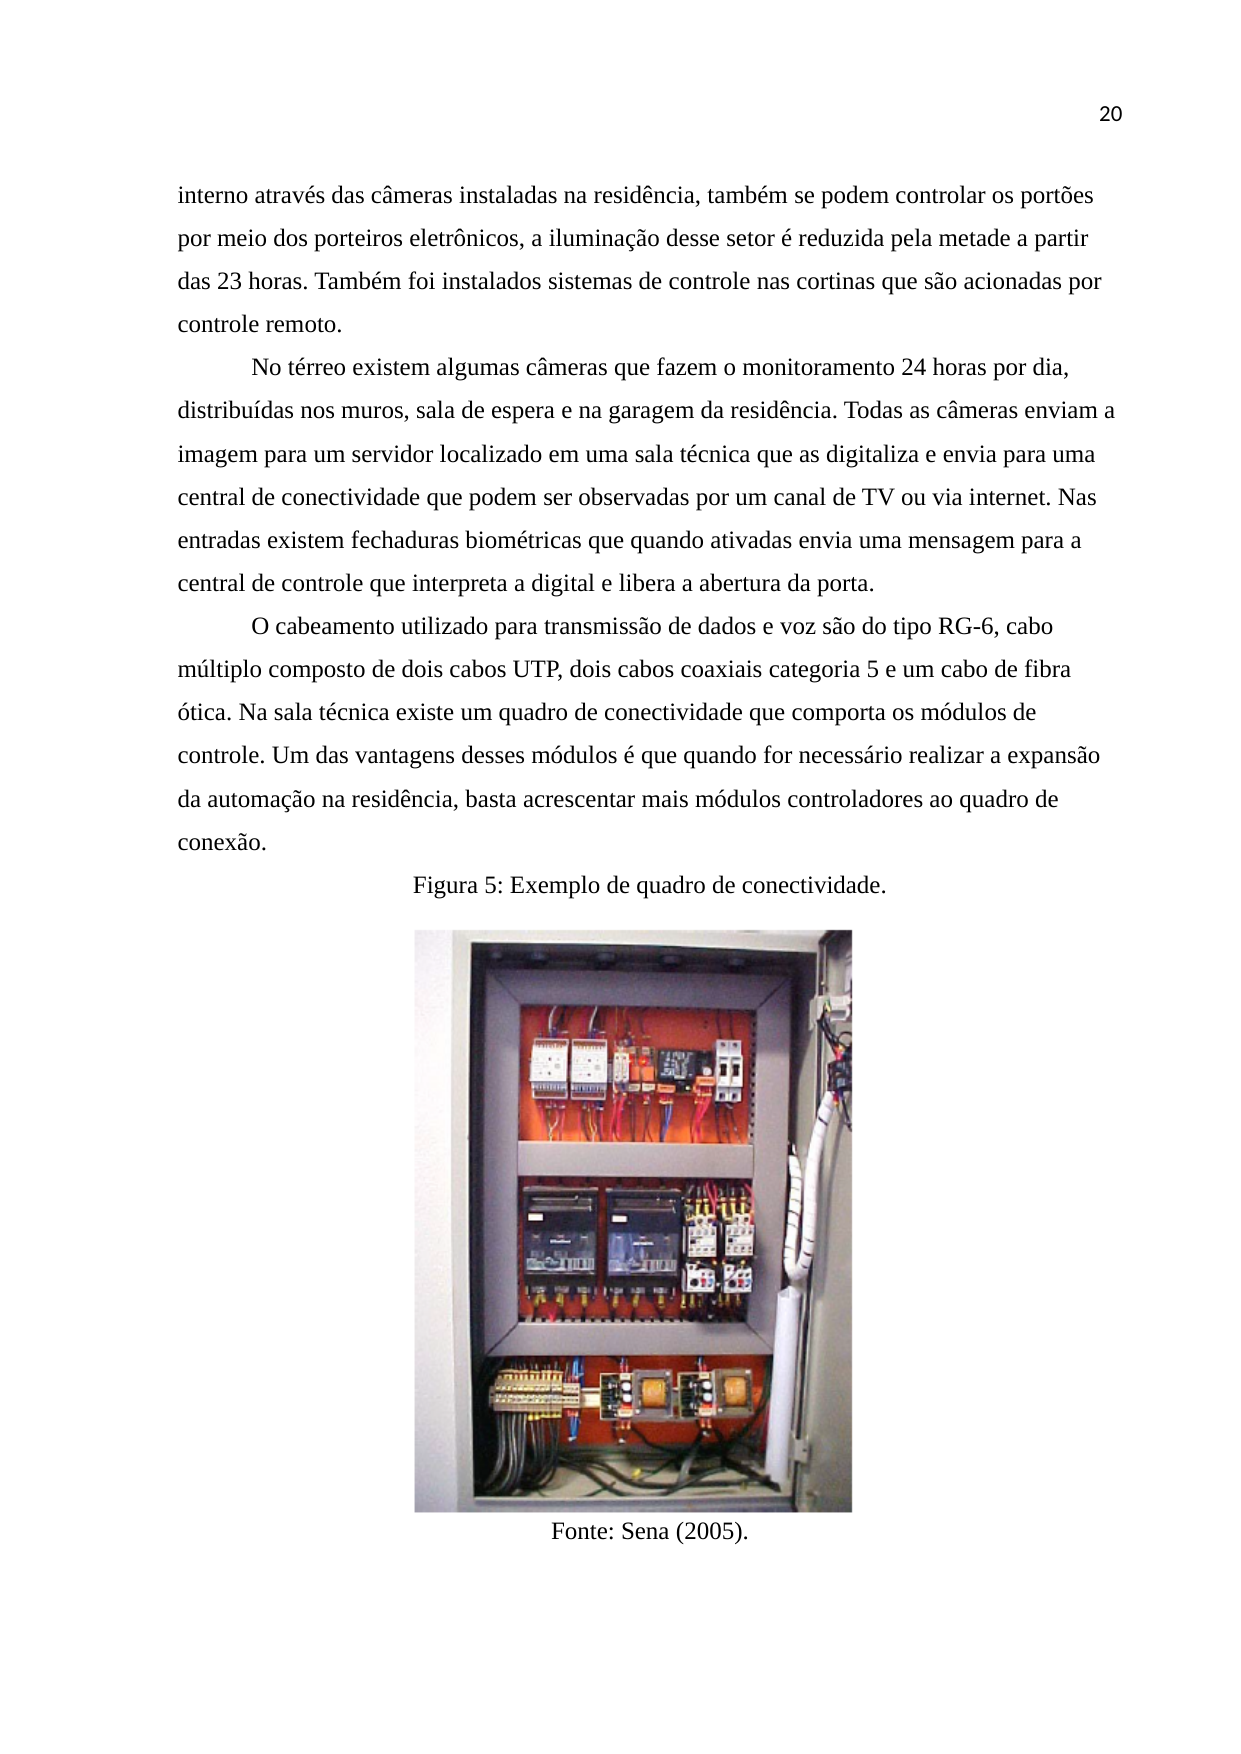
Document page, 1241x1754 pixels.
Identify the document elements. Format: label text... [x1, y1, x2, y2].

picture [409, 923, 861, 1517]
text O cabeamento utilizado para transmissão de dados e voz são do tipo RG-6, cabo múltiplo composto de dois cabos UTP, dois cabos coaxiais categoria 5 e um cabo de fibra ótica. Na sala técnica existe um quadro de conectividade que comporta os módulos de controle. Um das vantagens desses módulos é que quando for necessário realizar a expansão da automação na residência, basta acrescentar mais módulos controladores ao quadro de conexão. [177, 611, 1122, 856]
text No térreo existem algumas câmeras que fazem o monitoramento 24 horas por dia, distribuídas nos muros, sala de espera e na garagem da residência. Todas as câmeras enviam a imagem para um servidor localizado em uma sala técnica que as digitaliza e envia para uma central de conectividade que podem ser observadas por um canal de TV ou via internet. Nas entradas existem fechaduras biométricas que quando ativadas envia uma mensagem para a central de controle que interpreta a digital e libera a abertura da porta. [177, 352, 1122, 597]
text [177, 180, 1122, 338]
